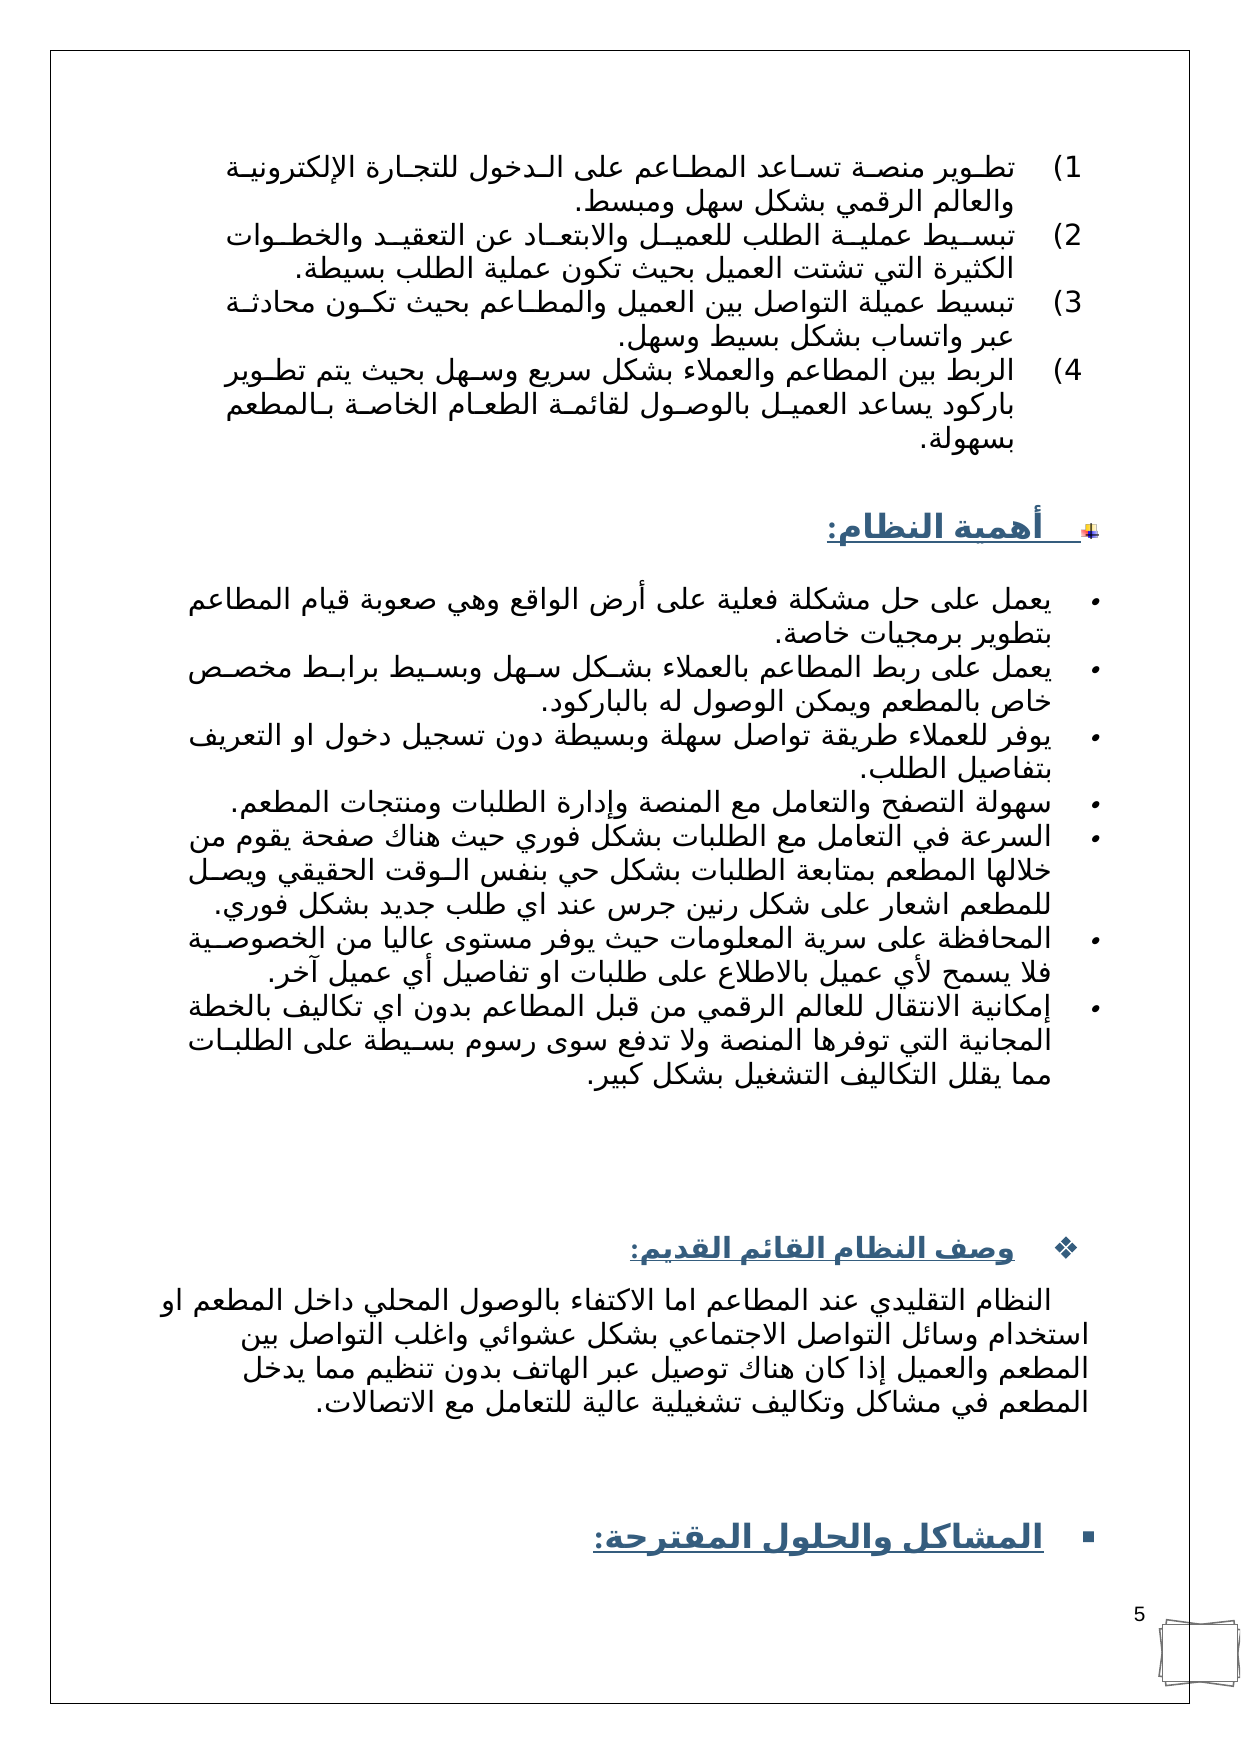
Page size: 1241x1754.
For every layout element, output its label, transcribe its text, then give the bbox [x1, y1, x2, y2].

list تبسيط عملية الطلب للعميل والابتعاد عن التعقيد والخطوات الكثيرة التي تشتت العميل بحيث تكون عملية الطلب بسيطة. [225, 218, 1053, 286]
list المحافظة على سرية المعلومات حيث يوفر مستوى عاليا من الخصوصية فلا يسمح لأي عميل بالاطلاع على طلبات او تفاصيل أي عميل آخر. [187, 922, 1090, 989]
list تطوير منصة تساعد المطاعم على الدخول للتجارة الإلكترونية والعالم الرقمي بشكل سهل ومبسط. [225, 150, 1053, 218]
list المشاكل والحلول المقترحة: [150, 1518, 1081, 1556]
list تبسيط عميلة التواصل بين العميل والمطاعم بحيث تكون محادثة عبر واتساب بشكل بسيط وسهل. [225, 286, 1053, 354]
list السرعة في التعامل مع الطلبات بشكل فوري حيث هناك صفحة يقوم من خلالها المطعم بمتابعة الطلبات بشكل حي بنفس الوقت الحقيقي ويصل للمطعم اشعار على شكل رنين جرس عند اي طلب جديد بشكل فوري. [187, 820, 1090, 922]
text النظام التقليدي عند المطاعم اما الاكتفاء بالوصول المحلي داخل المطعم او استخدام وسائل التواصل الاجتماعي بشكل عشوائي واغلب التواصل بين المطعم والعميل إذا كان هناك توصيل عبر الهاتف بدون تنظيم مما يدخل المطعم في مشاكل وتكاليف تشغيلية عالية للتعامل مع الاتصالات. [150, 1284, 1090, 1419]
list يعمل على حل مشكلة فعلية على أرض الواقع وهي صعوبة قيام المطاعم بتطوير برمجيات خاصة. [187, 582, 1090, 650]
list يعمل على ربط المطاعم بالعملاء بشكل سهل وبسيط برابط مخصص خاص بالمطعم ويمكن الوصول له بالباركود. [187, 650, 1090, 718]
list إمكانية الانتقال للعالم الرقمي من قبل المطاعم بدون اي تكاليف بالخطة المجانية التي توفرها المنصة ولا تدفع سوى رسوم بسيطة على الطلبات مما يقلل التكاليف التشغيل بشكل كبير. [187, 989, 1090, 1091]
list الربط بين المطاعم والعملاء بشكل سريع وسهل بحيث يتم تطوير باركود يساعد العميل بالوصول لقائمة الطعام الخاصة بالمطعم بسهولة. [225, 354, 1053, 456]
list وصف النظام القائم القديم: [150, 1231, 1053, 1264]
list أهمية النظام: [150, 508, 1081, 546]
picture [1081, 522, 1099, 539]
list سهولة التصفح والتعامل مع المنصة وإدارة الطلبات ومنتجات المطعم. [187, 786, 1090, 820]
list يوفر للعملاء طريقة تواصل سهلة وبسيطة دون تسجيل دخول او التعريف بتفاصيل الطلب. [187, 718, 1090, 786]
